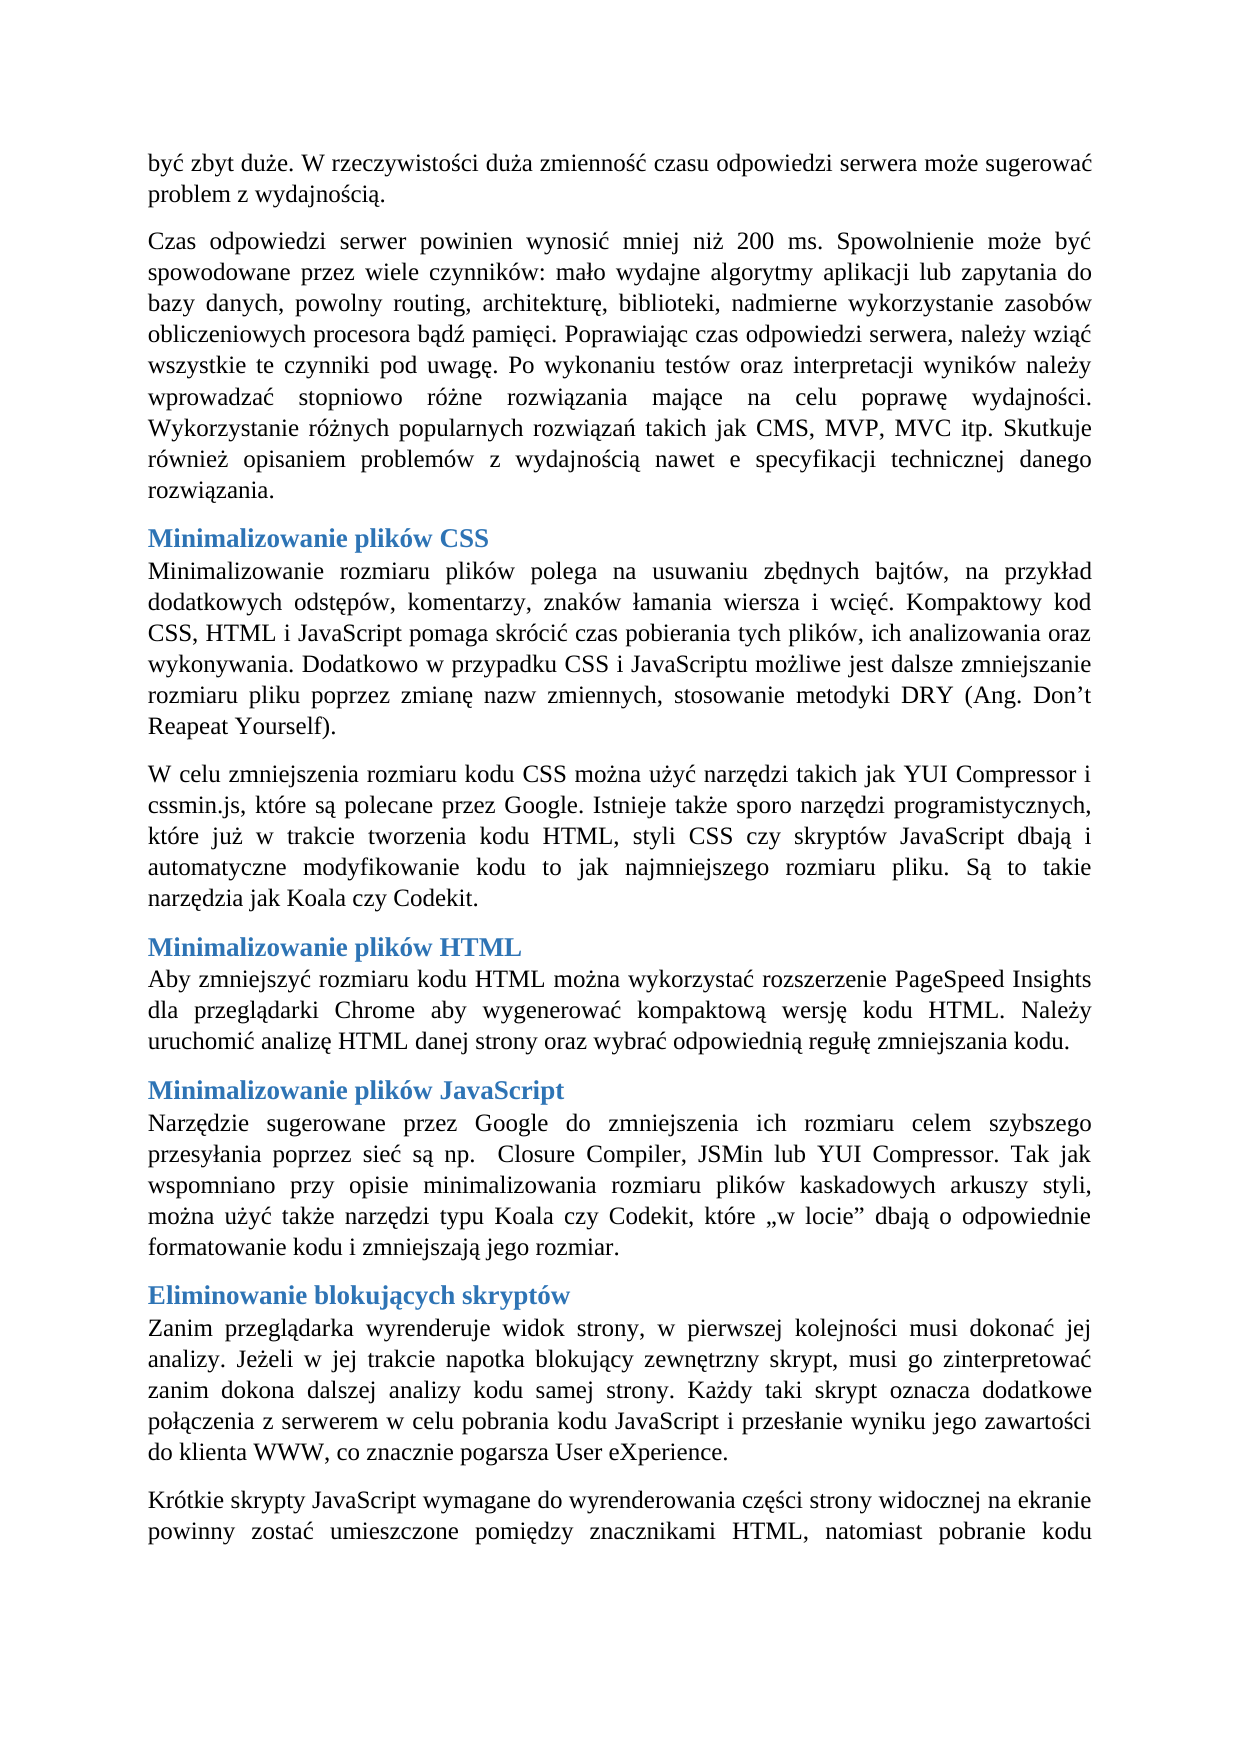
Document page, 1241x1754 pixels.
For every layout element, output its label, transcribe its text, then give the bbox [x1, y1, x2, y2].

subtitle Minimalizowanie plików HTML [148, 931, 1093, 962]
text Zanim przeglądarka wyrenderuje widok strony, w pierwszej kolejności musi dokonać jej analizy. Jeżeli w jej trakcie napotka blokujący zewnętrzny skrypt, musi go zinterpretować zanim dokona dalszej analizy kodu samej strony. Każdy taki skrypt oznacza dodatkowe połączenia z serwerem w celu pobrania kodu JavaScript i przesłanie wyniku jego zawartości do klienta WWW, co znacznie pogarsza User eXperience. [148, 1313, 1093, 1466]
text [148, 1485, 1093, 1545]
subtitle Minimalizowanie plików CSS [148, 522, 1093, 553]
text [148, 148, 1093, 207]
subtitle Eliminowanie blokujących skryptów [148, 1279, 1093, 1311]
text Minimalizowanie rozmiaru plików polega na usuwaniu zbędnych bajtów, na przykład dodatkowych odstępów, komentarzy, znaków łamania wiersza i wcięć. Kompaktowy kod CSS, HTML i JavaScript pomaga skrócić czas pobierania tych plików, ich analizowania oraz wykonywania. Dodatkowo w przypadku CSS i JavaScriptu możliwe jest dalsze zmniejszanie rozmiaru pliku poprzez zmianę nazw zmiennych, stosowanie metodyki DRY (Ang. Don’t Reapeat Yourself). [148, 556, 1093, 740]
text Narzędzie sugerowane przez Google do zmniejszenia ich rozmiaru celem szybszego przesyłania poprzez sieć są np. Closure Compiler, JSMin lub YUI Compressor. Tak jak wspomniano przy opisie minimalizowania rozmiaru plików kaskadowych arkuszy styli, można użyć także narzędzi typu Koala czy Codekit, które „w locie” dbają o odpowiednie formatowanie kodu i zmniejszają jego rozmiar. [148, 1108, 1093, 1261]
text Aby zmniejszyć rozmiaru kodu HTML można wykorzystać rozszerzenie PageSpeed Insights dla przeglądarki Chrome aby wygenerować kompaktową wersję kodu HTML. Należy uruchomić analizę HTML danej strony oraz wybrać odpowiednią regułę zmniejszania kodu. [148, 964, 1093, 1055]
text W celu zmniejszenia rozmiaru kodu CSS można użyć narzędzi takich jak YUI Compressor i cssmin.js, które są polecane przez Google. Istnieje także sporo narzędzi programistycznych, które już w trakcie tworzenia kodu HTML, styli CSS czy skryptów JavaScript dbają i automatyczne modyfikowanie kodu to jak najmniejszego rozmiaru pliku. Są to takie narzędzia jak Koala czy Codekit. [148, 759, 1093, 912]
text Czas odpowiedzi serwer powinien wynosić mniej niż 200 ms. Spowolnienie może być spowodowane przez wiele czynników: mało wydajne algorytmy aplikacji lub zapytania do bazy danych, powolny routing, architekturę, biblioteki, nadmierne wykorzystanie zasobów obliczeniowych procesora bądź pamięci. Poprawiając czas odpowiedzi serwera, należy wziąć wszystkie te czynniki pod uwagę. Po wykonaniu testów oraz interpretacji wyników należy wprowadzać stopniowo różne rozwiązania mające na celu poprawę wydajności. Wykorzystanie różnych popularnych rozwiązań takich jak CMS, MVP, MVC itp. Skutkuje również opisaniem problemów z wydajnością nawet e specyfikacji technicznej danego rozwiązania. [148, 226, 1093, 503]
subtitle Minimalizowanie plików JavaScript [148, 1074, 1093, 1105]
